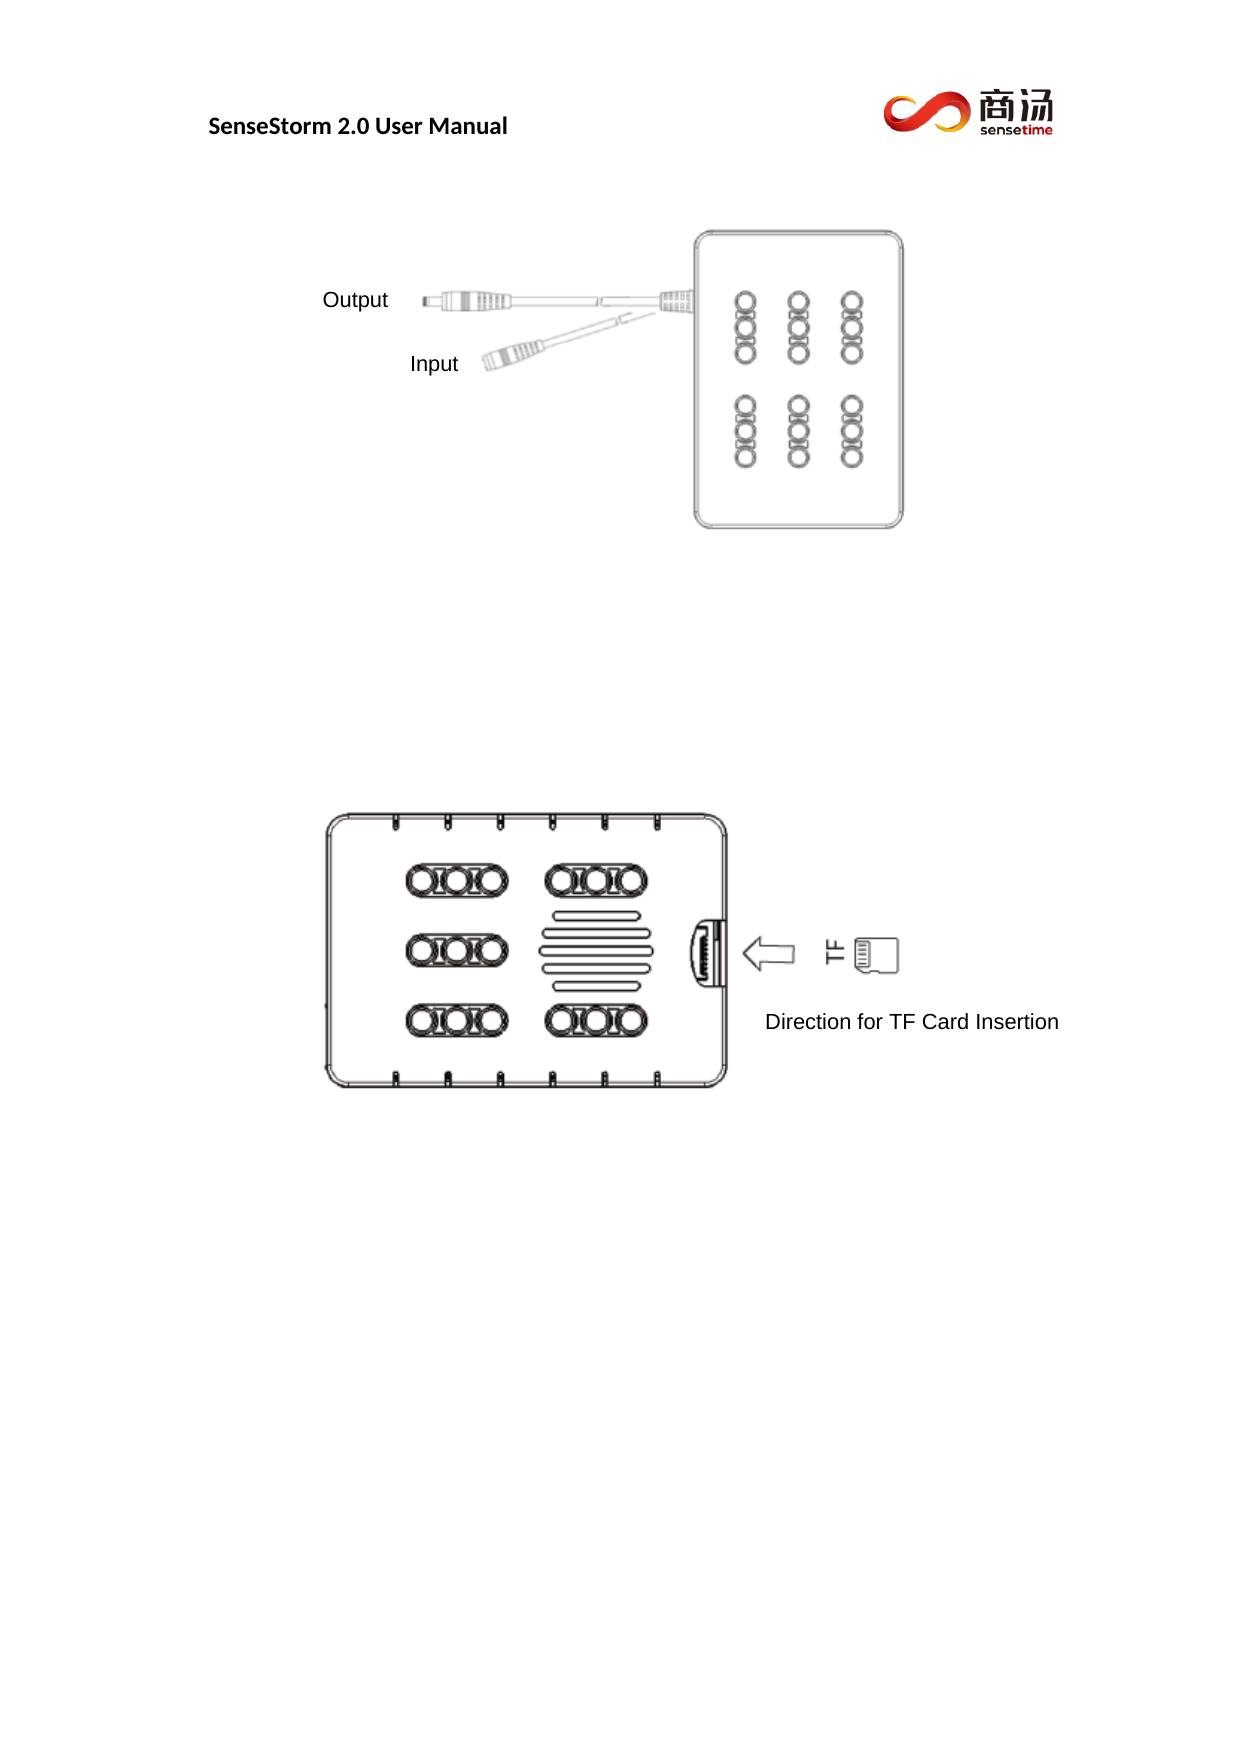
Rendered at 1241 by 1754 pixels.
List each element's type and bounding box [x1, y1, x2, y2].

picture [883, 88, 1053, 135]
picture [187, 170, 1053, 1151]
